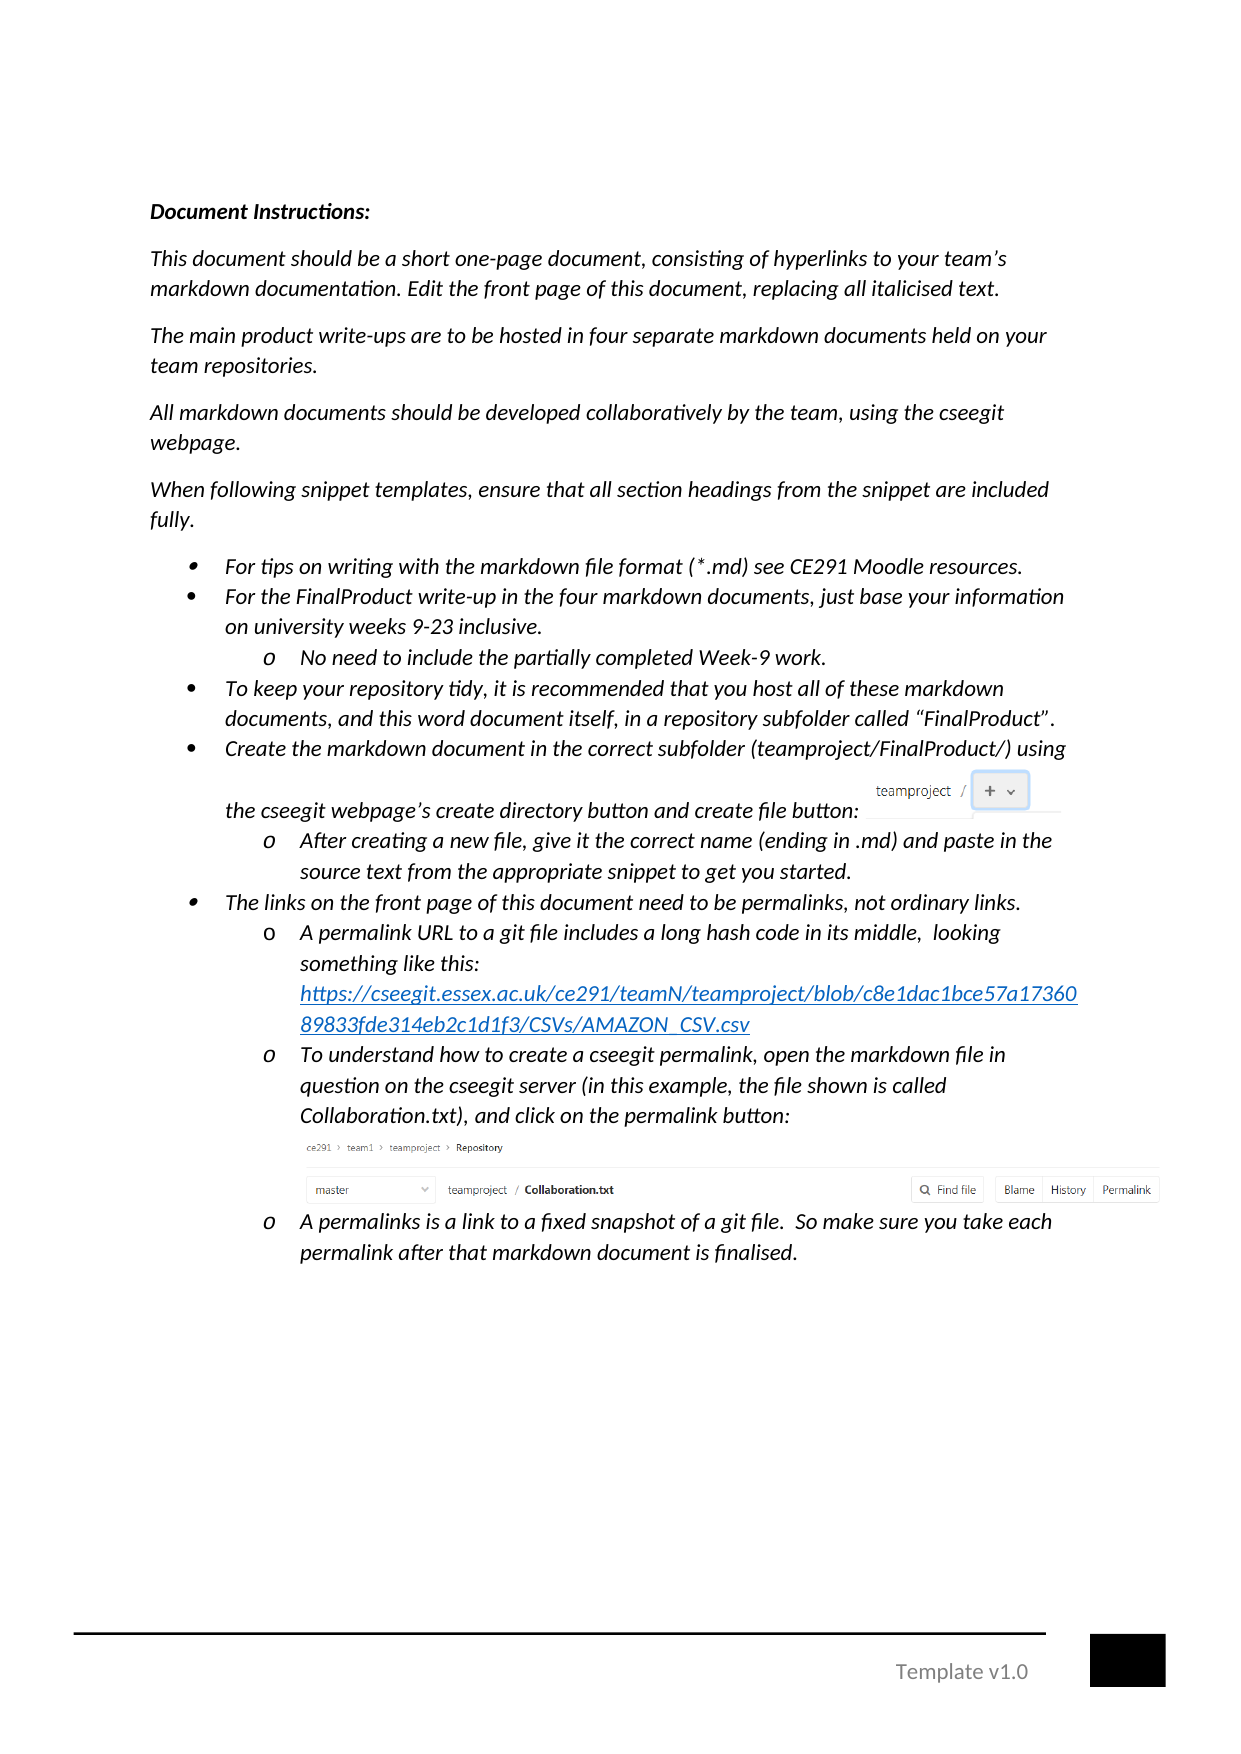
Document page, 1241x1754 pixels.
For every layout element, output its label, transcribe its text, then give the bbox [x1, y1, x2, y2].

text When following snippet templates, ensure that all section headings from the snippet are included fully. [150, 475, 1090, 533]
list Create the markdown document in the correct subfolder (teamproject/FinalProduct/) using the cseegit webpage’s create directory button and create file button: [187, 734, 1090, 824]
list The links on the front page of this document need to be permalinks, not ordinary links. [187, 888, 1090, 916]
list A permalinks is a link to a fixed snapshot of a git file. So make sure you take each permalink after that markdown document is finalised. [262, 1207, 1090, 1266]
picture [300, 1131, 1166, 1205]
list To keep your repository tidy, it is recommended that you host all of these markdown documents, and this word document itself, in a repository subfolder called “FinalProduct”. [187, 674, 1090, 732]
picture [865, 764, 1062, 819]
text The main product write-ups are to be hosted in four separate markdown documents held on your team repositories. [150, 321, 1090, 379]
text This document should be a short one-page document, consisting of hyperlinks to your team’s markdown documentation. Edit the front page of this document, replacing all italicised text. [150, 244, 1090, 302]
text Document Instructions: [150, 197, 1090, 225]
list A permalink URL to a git file includes a long hash code in its middle, looking something like this: https://cseegit.essex.ac.uk/ce291/teamN/teamproject/blob/c8e1dac1bce57a1736089833fde314eb2c1d1f3/CSVs/AMAZON_CSV.csv [262, 918, 1090, 1038]
list For the FinalProduct write-up in the four markdown documents, just base your information on university weeks 9-23 inclusive. [187, 582, 1090, 641]
text All markdown documents should be developed collaboratively by the team, using the cseegit webpage. [150, 398, 1090, 456]
list After creating a new file, give it the correct name (ending in .md) and paste in the source text from the appropriate snippet to get you started. [262, 826, 1090, 886]
list For tips on writing with the markdown file format (*.md) see CE291 Moodle resources. [187, 552, 1090, 580]
list No need to include the partially completed Week-9 work. [262, 643, 1090, 672]
